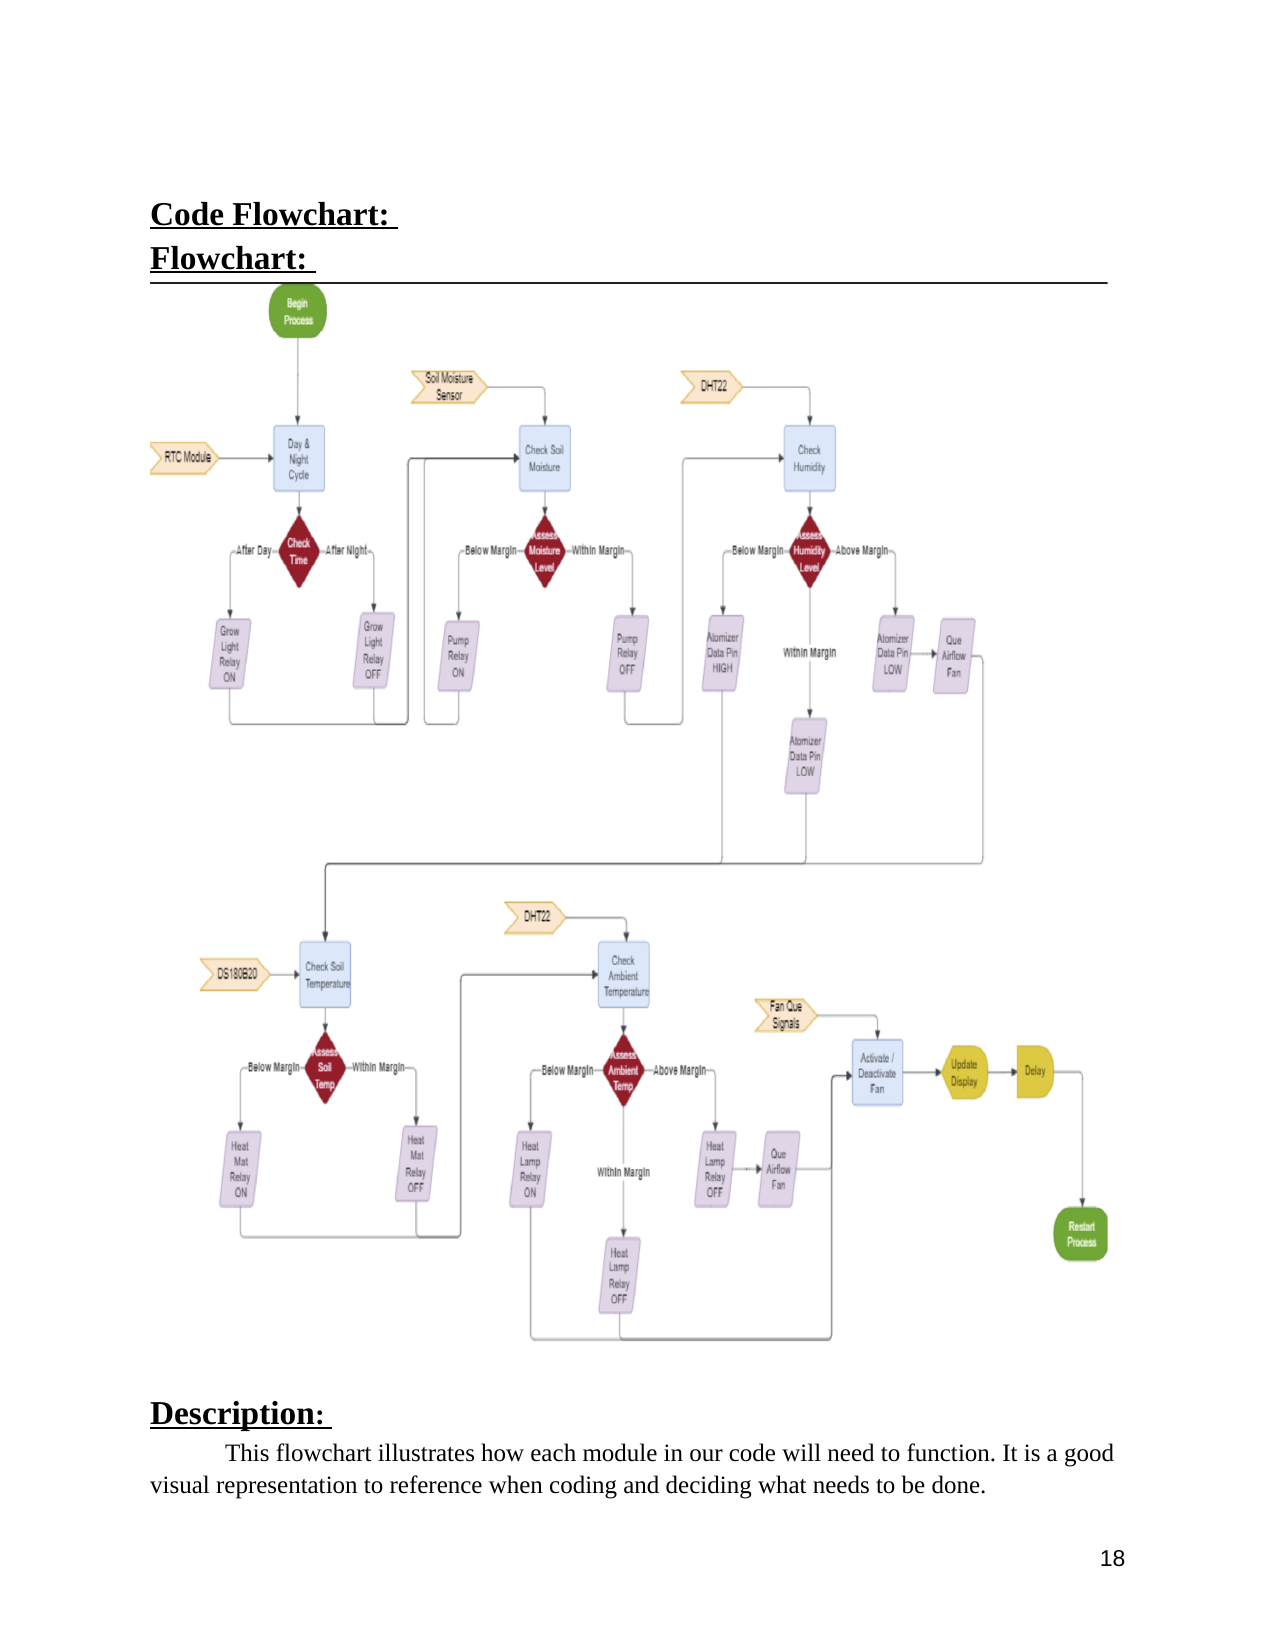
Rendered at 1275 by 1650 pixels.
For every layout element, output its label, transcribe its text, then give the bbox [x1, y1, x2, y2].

text Description: [150, 1393, 1125, 1432]
picture [150, 282, 1108, 1346]
text Flowchart: [150, 238, 1125, 276]
text This flowchart illustrates how each module in our code will need to function. It is a good visual representation to reference when coding and deciding what needs to be done. [150, 1438, 1125, 1499]
text Code Flowchart: [150, 194, 1125, 232]
